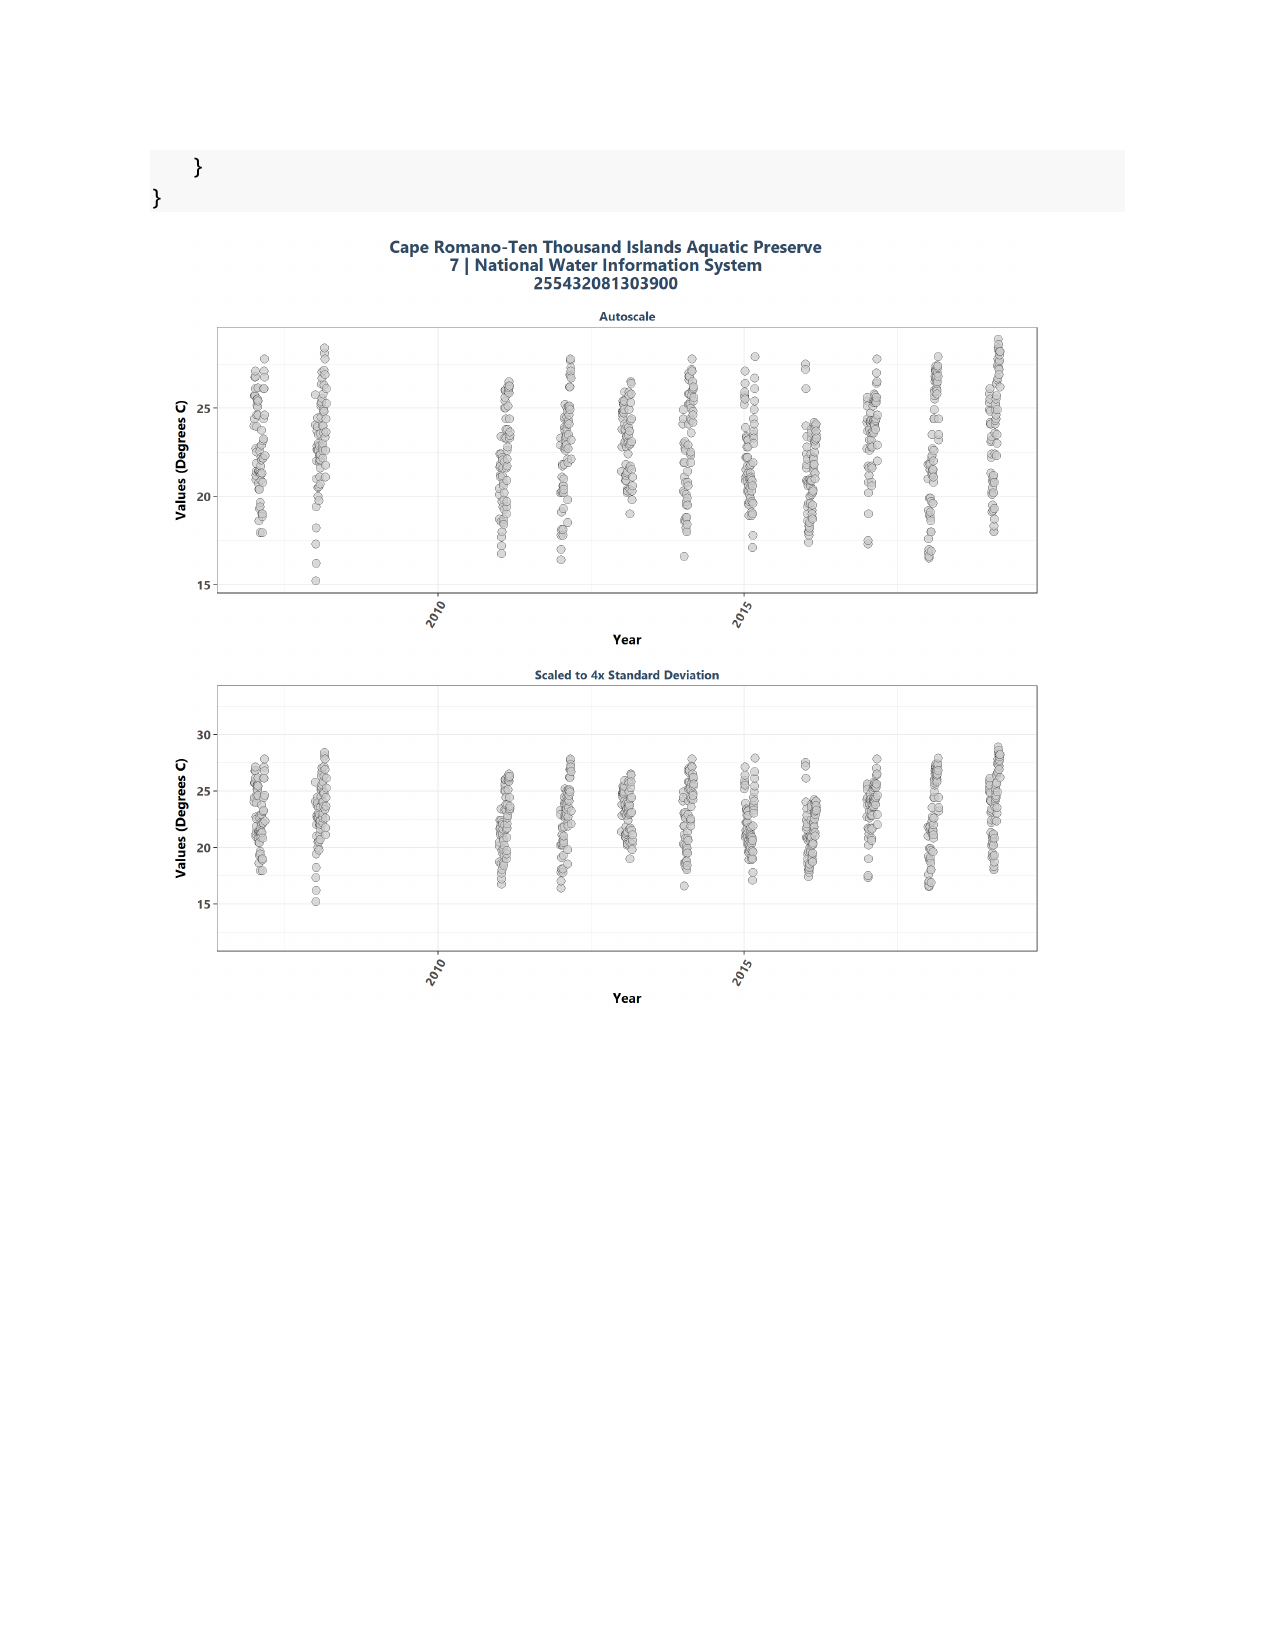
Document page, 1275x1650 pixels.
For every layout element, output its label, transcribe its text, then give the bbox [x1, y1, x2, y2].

picture [168, 233, 1044, 1021]
